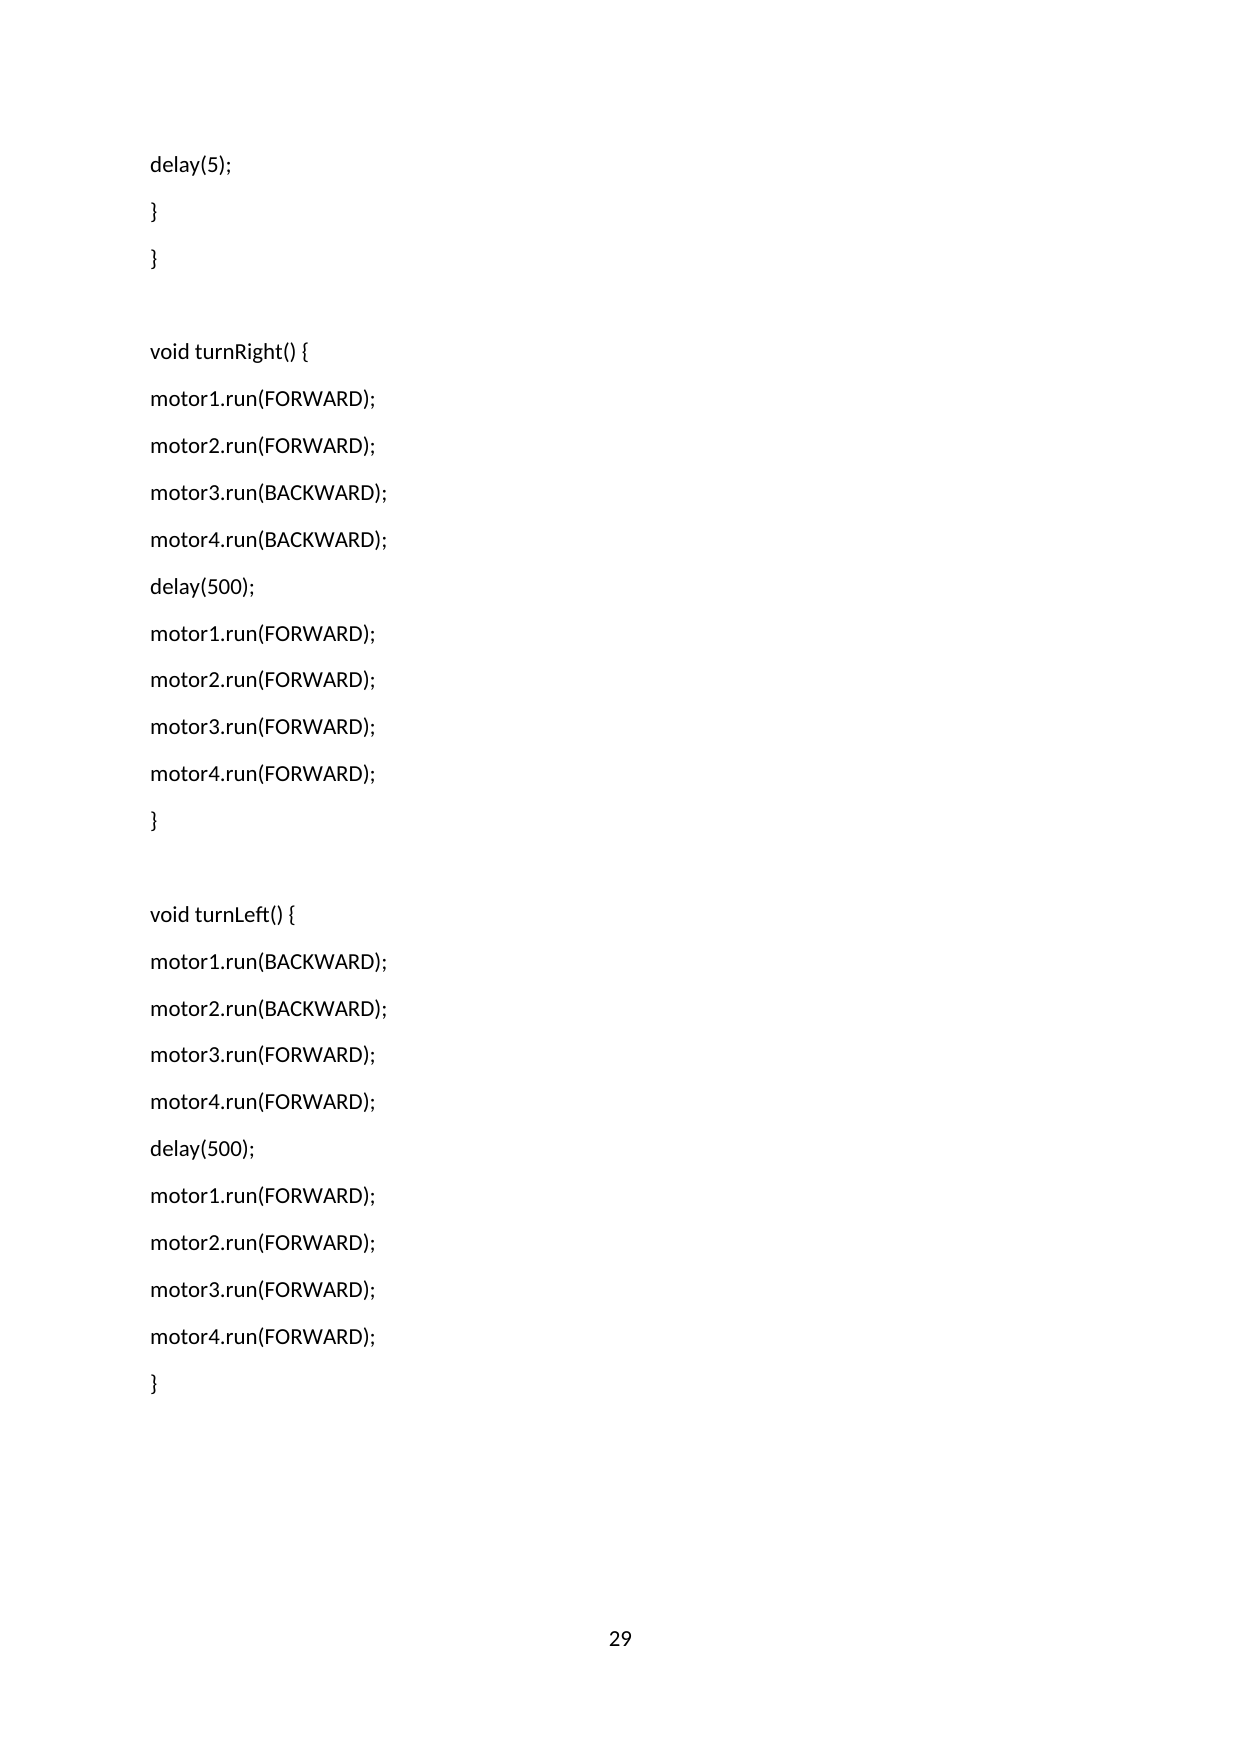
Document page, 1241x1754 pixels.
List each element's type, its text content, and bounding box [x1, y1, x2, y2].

text motor1.run(BACKWARD); [150, 947, 1090, 975]
text void turnRight() { [150, 337, 1090, 366]
text delay(500); [150, 1134, 1090, 1162]
text motor2.run(FORWARD); [150, 1228, 1090, 1256]
text motor1.run(FORWARD); [150, 619, 1090, 647]
text motor4.run(FORWARD); [150, 1322, 1090, 1350]
text } [150, 244, 1090, 272]
text motor3.run(FORWARD); [150, 712, 1090, 741]
text } [150, 1369, 1090, 1397]
text motor2.run(BACKWARD); [150, 994, 1090, 1022]
text motor4.run(BACKWARD); [150, 525, 1090, 553]
text delay(5); [150, 150, 1090, 178]
text motor3.run(BACKWARD); [150, 478, 1090, 506]
text motor3.run(FORWARD); [150, 1275, 1090, 1303]
text } [150, 806, 1090, 834]
text motor2.run(FORWARD); [150, 666, 1090, 694]
text motor1.run(FORWARD); [150, 384, 1090, 412]
text delay(500); [150, 572, 1090, 600]
text } [150, 197, 1090, 225]
text void turnLeft() { [150, 900, 1090, 928]
text motor1.run(FORWARD); [150, 1181, 1090, 1209]
text motor3.run(FORWARD); [150, 1041, 1090, 1069]
text motor4.run(FORWARD); [150, 759, 1090, 787]
text motor4.run(FORWARD); [150, 1087, 1090, 1116]
text motor2.run(FORWARD); [150, 431, 1090, 459]
